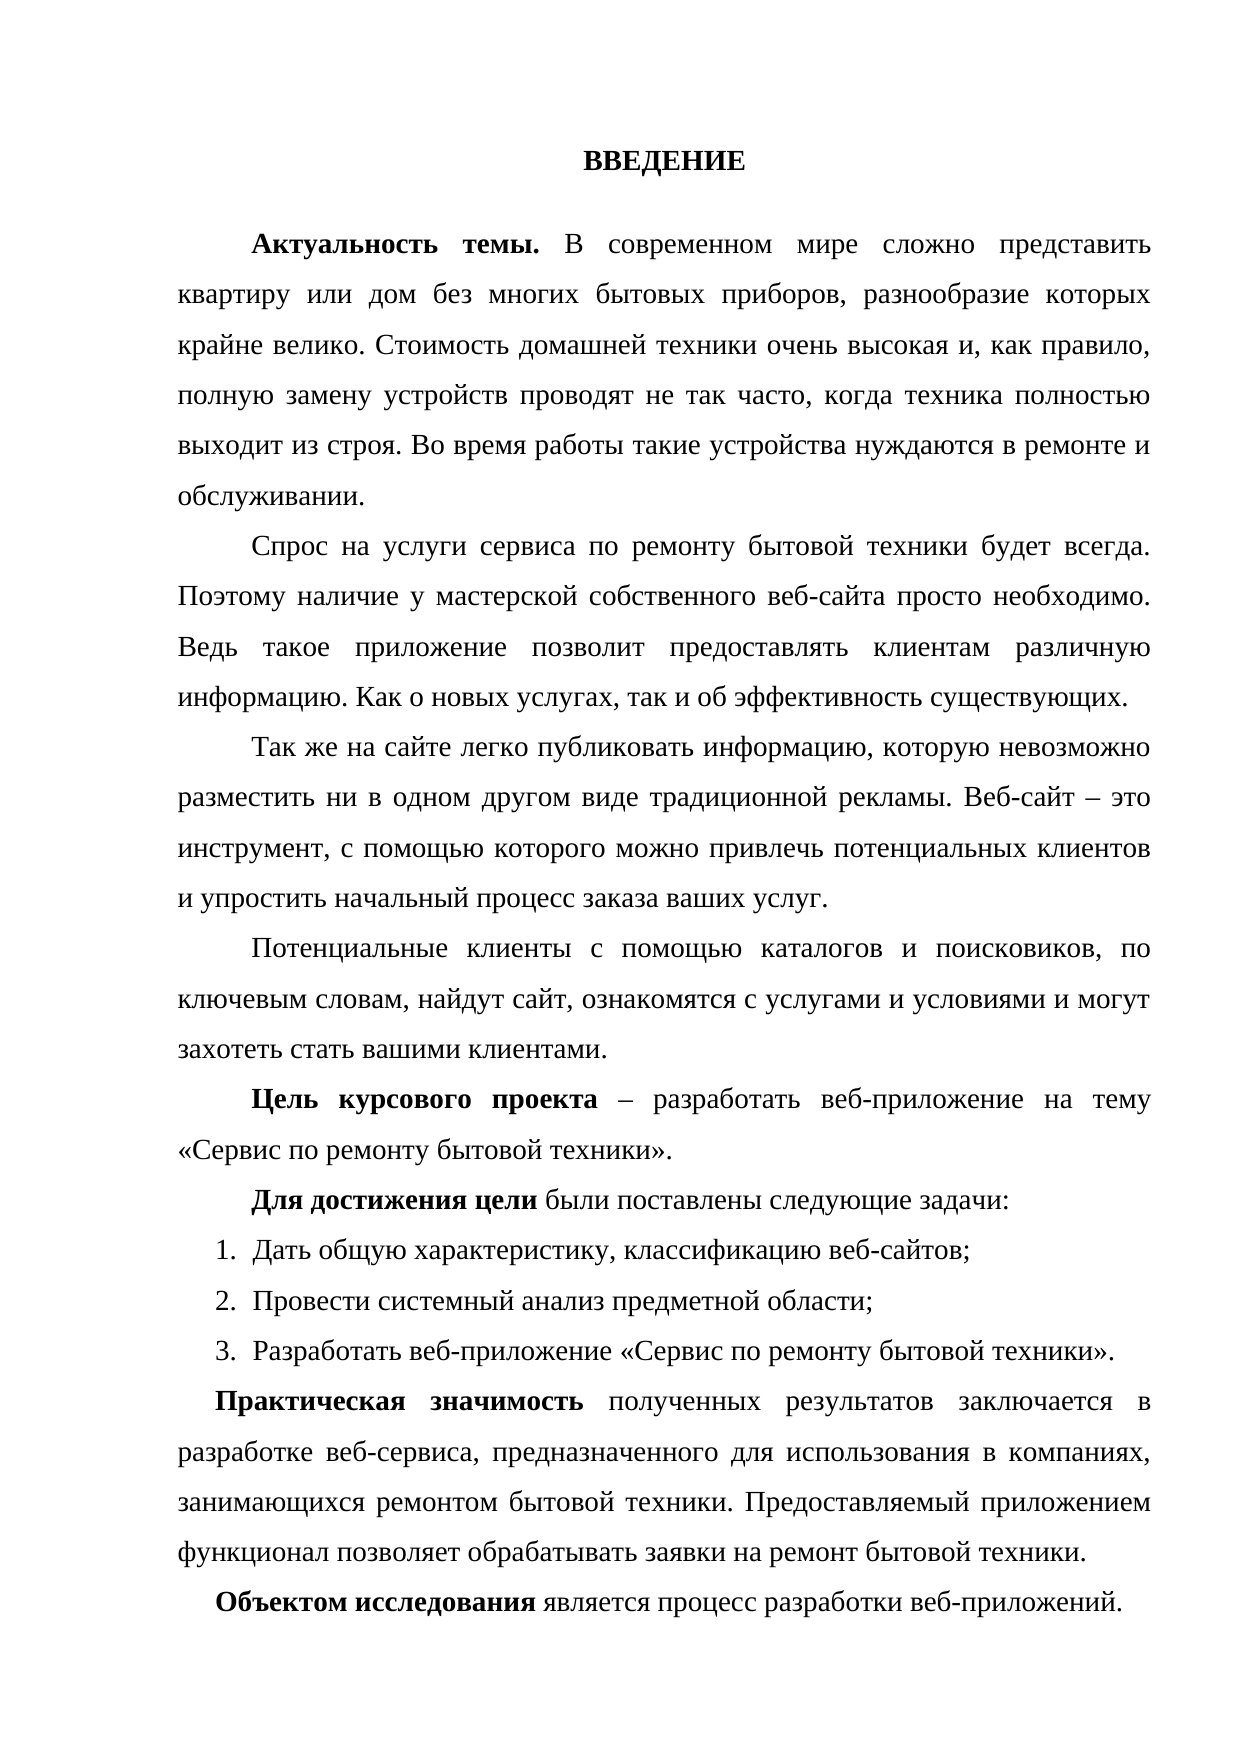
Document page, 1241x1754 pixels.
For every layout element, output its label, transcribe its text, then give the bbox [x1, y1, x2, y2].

list Разработать веб-приложение «Сервис по ремонту бытовой техники». [215, 1333, 1152, 1367]
text Спрос на услуги сервиса по ремонту бытовой техники будет всегда. Поэтому наличие у мастерской собственного веб-сайта просто необходимо. Ведь такое приложение позволит предоставлять клиентам различную информацию. Как о новых услугах, так и об эффективность существующих. [177, 528, 1152, 712]
text Для достижения цели были поставлены следующие задачи: [177, 1182, 1152, 1216]
text Объектом исследования является процесс разработки веб-приложений. [177, 1584, 1152, 1618]
subtitle ВВЕДЕНИЕ [177, 143, 1152, 177]
text Цель курсового проекта – разработать веб-приложение на тему «Сервис по ремонту бытовой техники». [177, 1081, 1152, 1165]
text Актуальность темы. В современном мире сложно представить квартиру или дом без многих бытовых приборов, разнообразие которых крайне велико. Стоимость домашней техники очень высокая и, как правило, полную замену устройств проводят не так часто, когда техника полностью выходит из строя. Во время работы такие устройства нуждаются в ремонте и обслуживании. [177, 226, 1152, 511]
text Практическая значимость полученных результатов заключается в разработке веб-сервиса, предназначенного для использования в компаниях, занимающихся ремонтом бытовой техники. Предоставляемый приложением функционал позволяет обрабатывать заявки на ремонт бытовой техники. [177, 1383, 1152, 1568]
text Так же на сайте легко публиковать информацию, которую невозможно разместить ни в одном другом виде традиционной рекламы. Веб-сайт – это инструмент, с помощью которого можно привлечь потенциальных клиентов и упростить начальный процесс заказа ваших услуг. [177, 729, 1152, 914]
list Дать общую характеристику, классификацию веб-сайтов; [215, 1232, 1152, 1266]
list Провести системный анализ предметной области; [215, 1283, 1152, 1316]
text Потенциальные клиенты с помощью каталогов и поисковиков, по ключевым словам, найдут сайт, ознакомятся с услугами и условиями и могут захотеть стать вашими клиентами. [177, 931, 1152, 1065]
